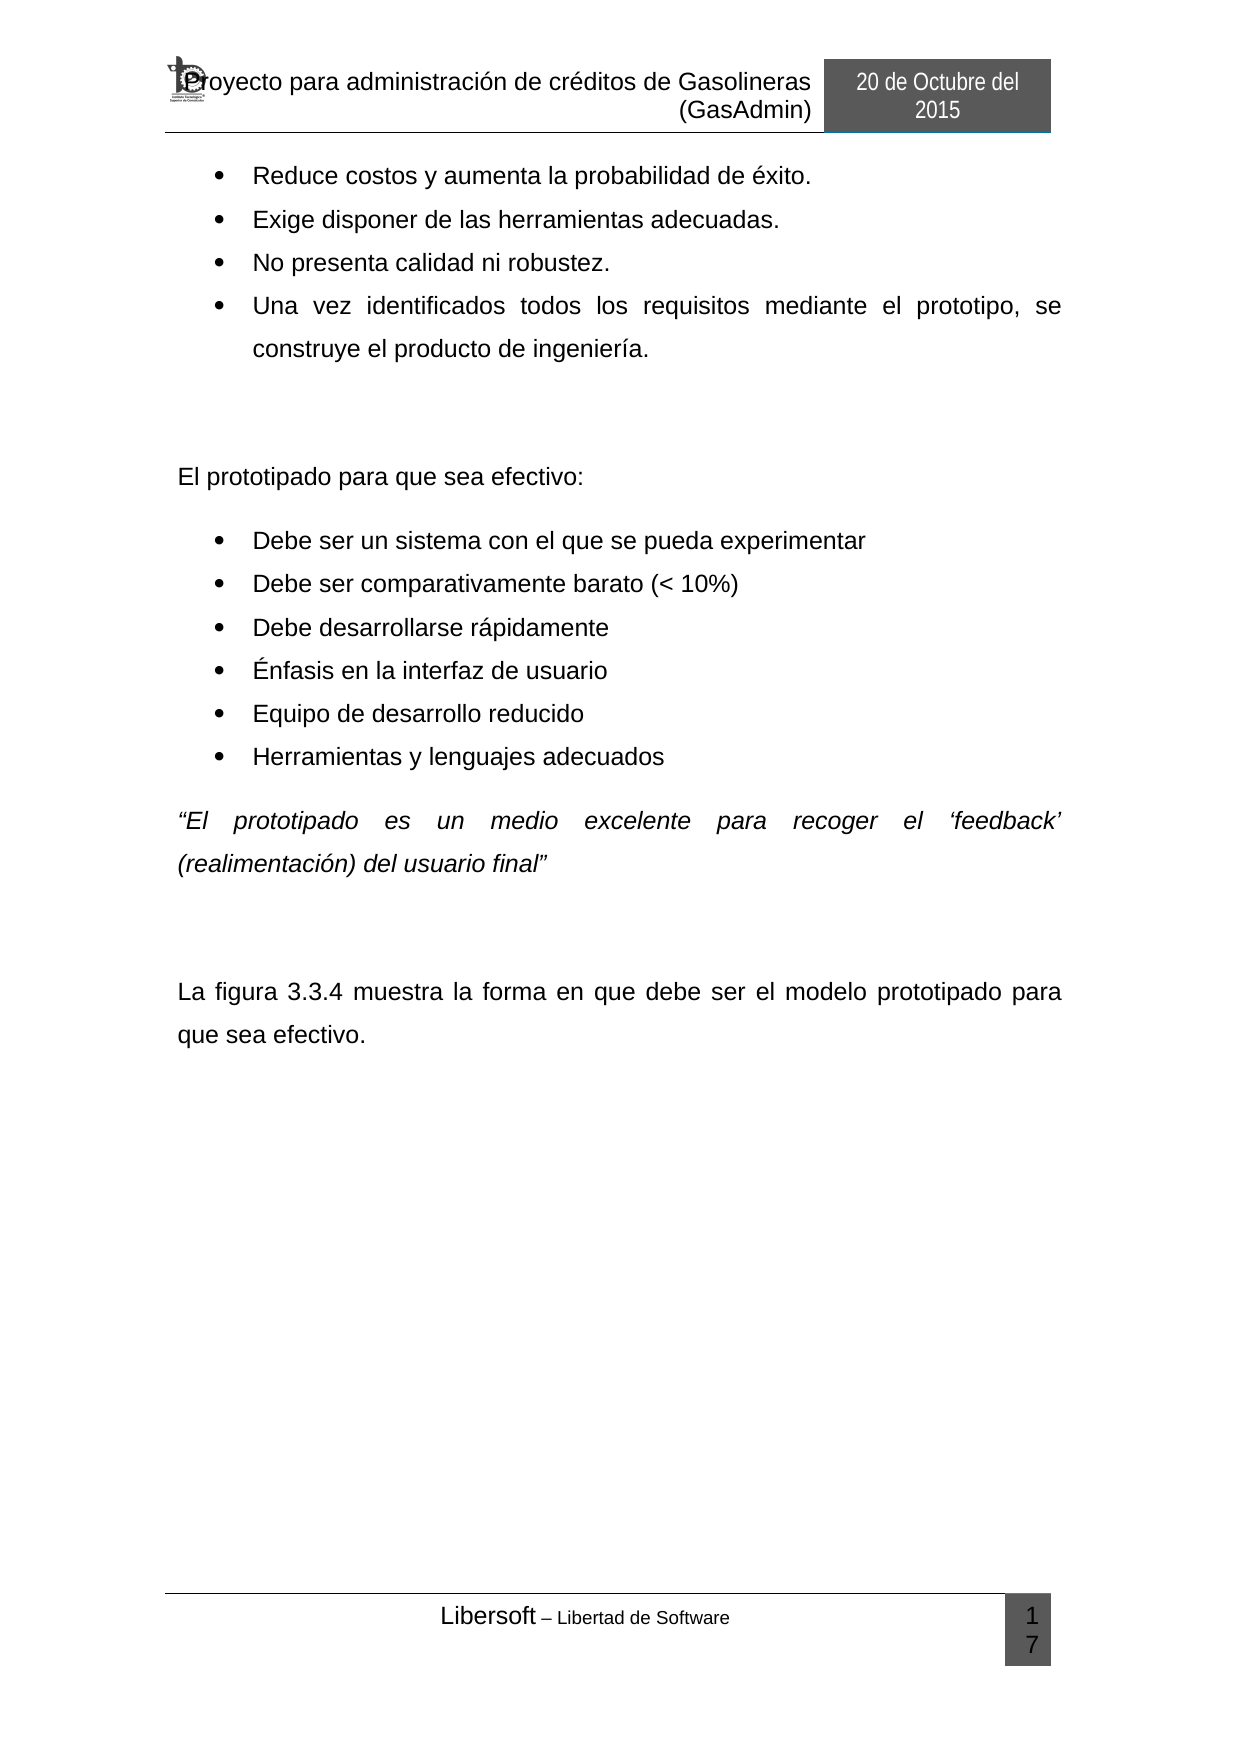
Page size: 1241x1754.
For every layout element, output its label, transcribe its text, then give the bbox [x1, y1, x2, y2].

list Exige disponer de las herramientas adecuadas. [215, 204, 1063, 233]
picture [167, 56, 206, 102]
list Herramientas y lenguajes adecuados [215, 742, 1063, 771]
list Énfasis en la interfaz de usuario [215, 656, 1063, 685]
list Debe desarrollarse rápidamente [215, 613, 1063, 641]
text “El prototipado es un medio excelente para recoger el ‘feedback’ (realimentación) del usuario final” [177, 806, 1063, 878]
list Debe ser un sistema con el que se pueda experimentar [215, 526, 1063, 555]
text El prototipado para que sea efectivo: [177, 462, 1063, 491]
text La figura 3.3.4 muestra la forma en que debe ser el modelo prototipado para que sea efectivo. [177, 977, 1063, 1049]
list Debe ser comparativamente barato (< 10%) [215, 569, 1063, 598]
list Reduce costos y aumenta la probabilidad de éxito. [215, 161, 1063, 190]
list Una vez identificados todos los requisitos mediante el prototipo, se construye el producto de ingeniería. [215, 291, 1063, 363]
list No presenta calidad ni robustez. [215, 248, 1063, 277]
list Equipo de desarrollo reducido [215, 699, 1063, 728]
